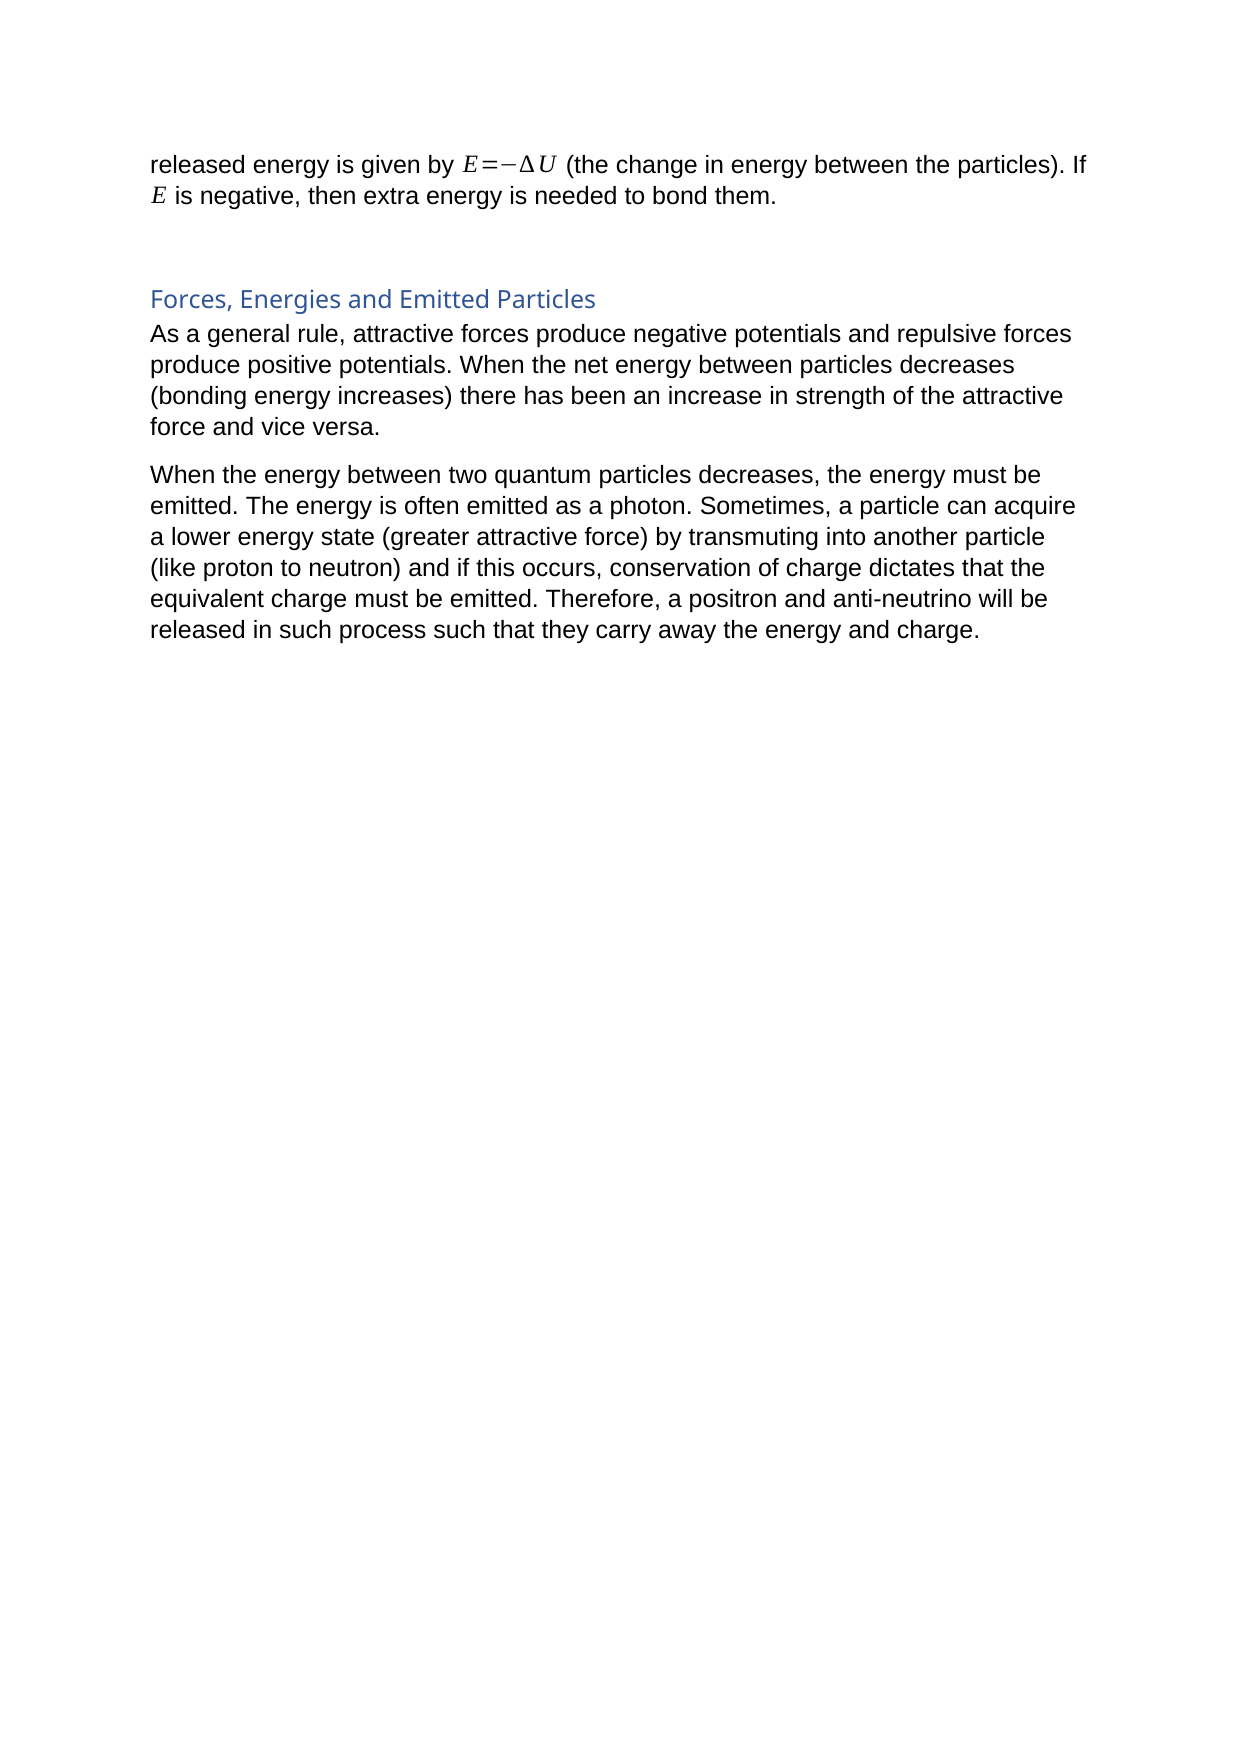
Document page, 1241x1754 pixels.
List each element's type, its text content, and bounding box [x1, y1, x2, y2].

subtitle Forces, Energies and Emitted Particles [150, 282, 1090, 316]
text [150, 150, 1090, 210]
text As a general rule, attractive forces produce negative potentials and repulsive forces produce positive potentials. When the net energy between particles decreases (bonding energy increases) there has been an increase in strength of the attractive force and vice versa. [150, 319, 1090, 441]
text When the energy between two quantum particles decreases, the energy must be emitted. The energy is often emitted as a photon. Sometimes, a particle can acquire a lower energy state (greater attractive force) by transmuting into another particle (like proton to neutron) and if this occurs, conservation of charge dictates that the equivalent charge must be emitted. Therefore, a positron and anti-neutrino will be released in such process such that they carry away the energy and charge. [150, 460, 1090, 644]
